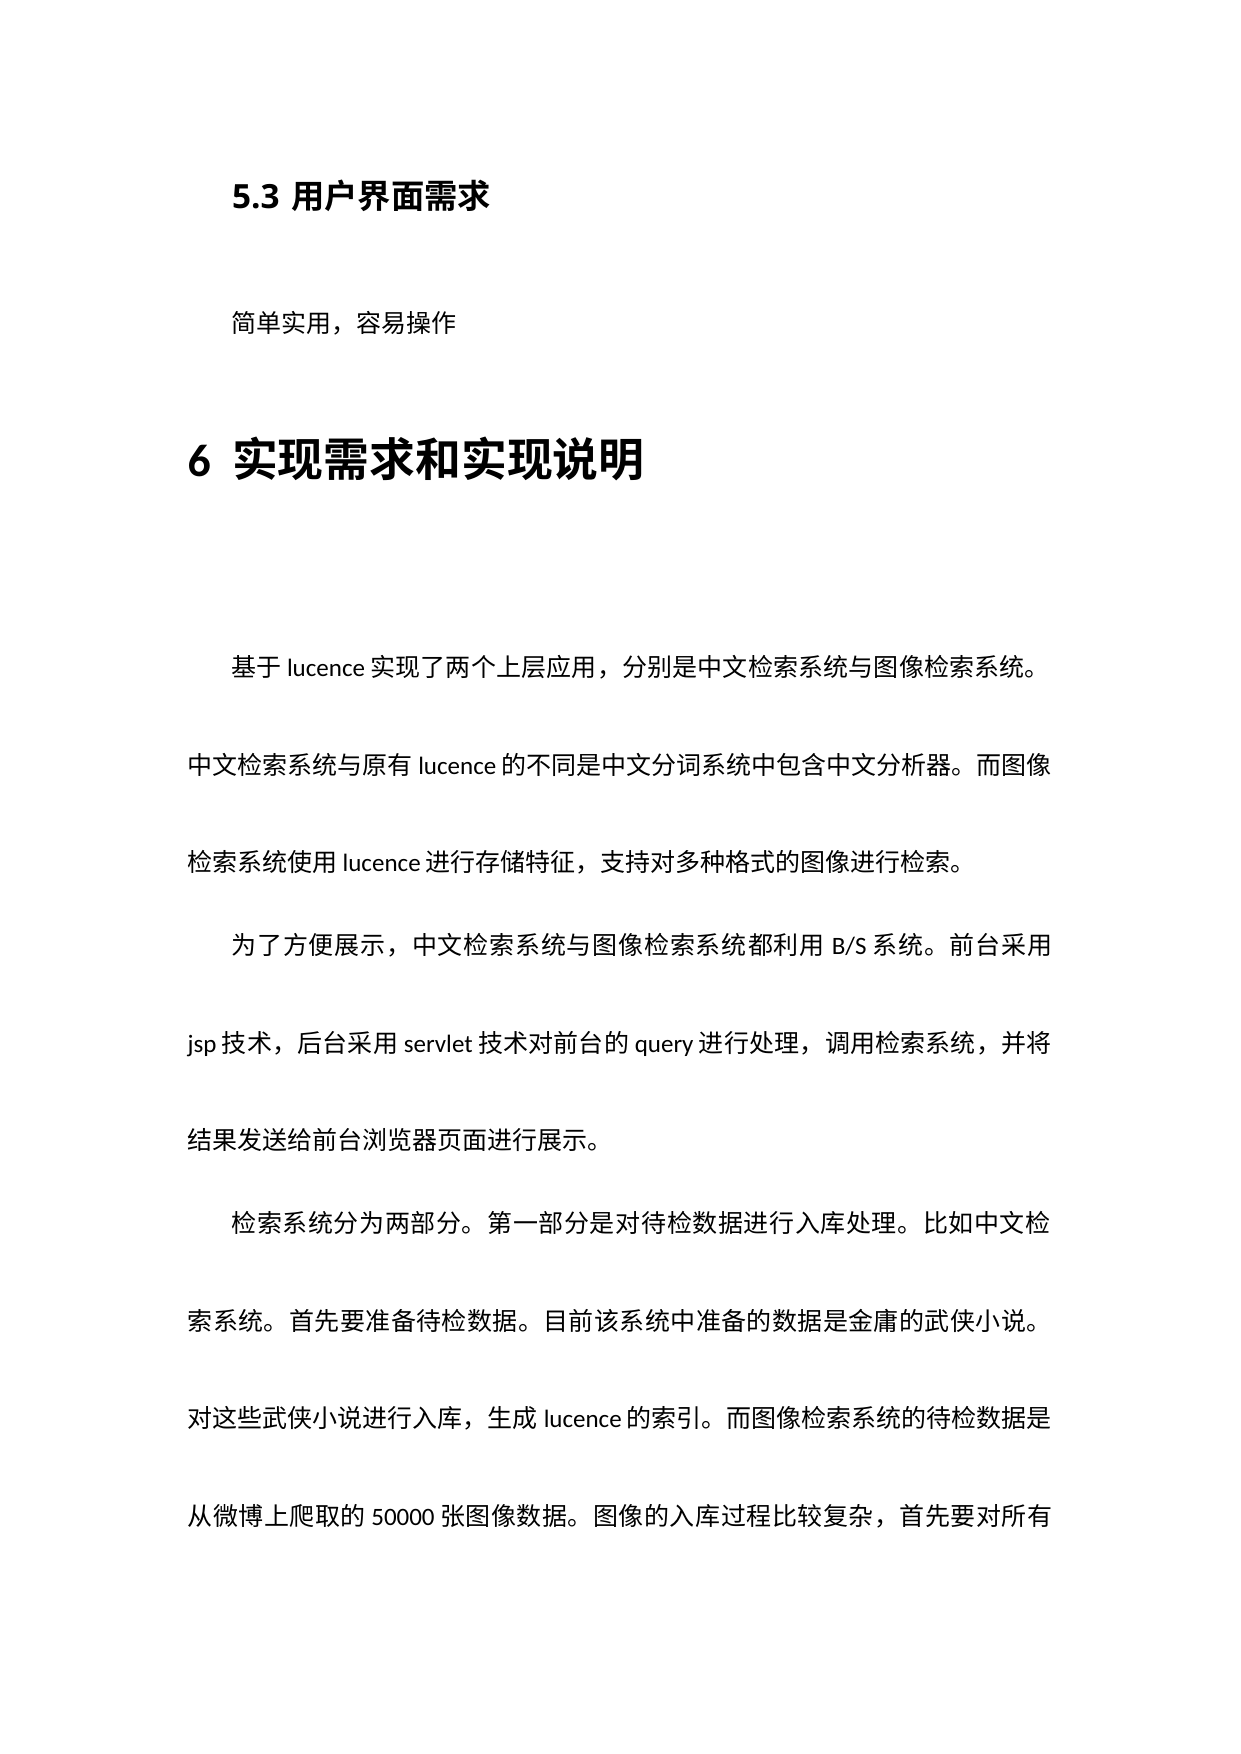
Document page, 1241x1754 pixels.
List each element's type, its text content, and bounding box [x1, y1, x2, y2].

text 简单实用，容易操作 [187, 289, 1053, 354]
text 基于lucence实现了两个上层应用，分别是中文检索系统与图像检索系统。中文检索系统与原有lucence的不同是中文分词系统中包含中文分析器。而图像检索系统使用lucence进行存储特征，支持对多种格式的图像进行检索。 [187, 633, 1053, 893]
subtitle 用户界面需求 [232, 162, 1053, 227]
subtitle 实现需求和实现说明 [187, 408, 1053, 505]
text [187, 1189, 1053, 1547]
text 为了方便展示，中文检索系统与图像检索系统都利用B/S系统。前台采用jsp技术，后台采用servlet技术对前台的query进行处理，调用检索系统，并将结果发送给前台浏览器页面进行展示。 [187, 911, 1053, 1171]
